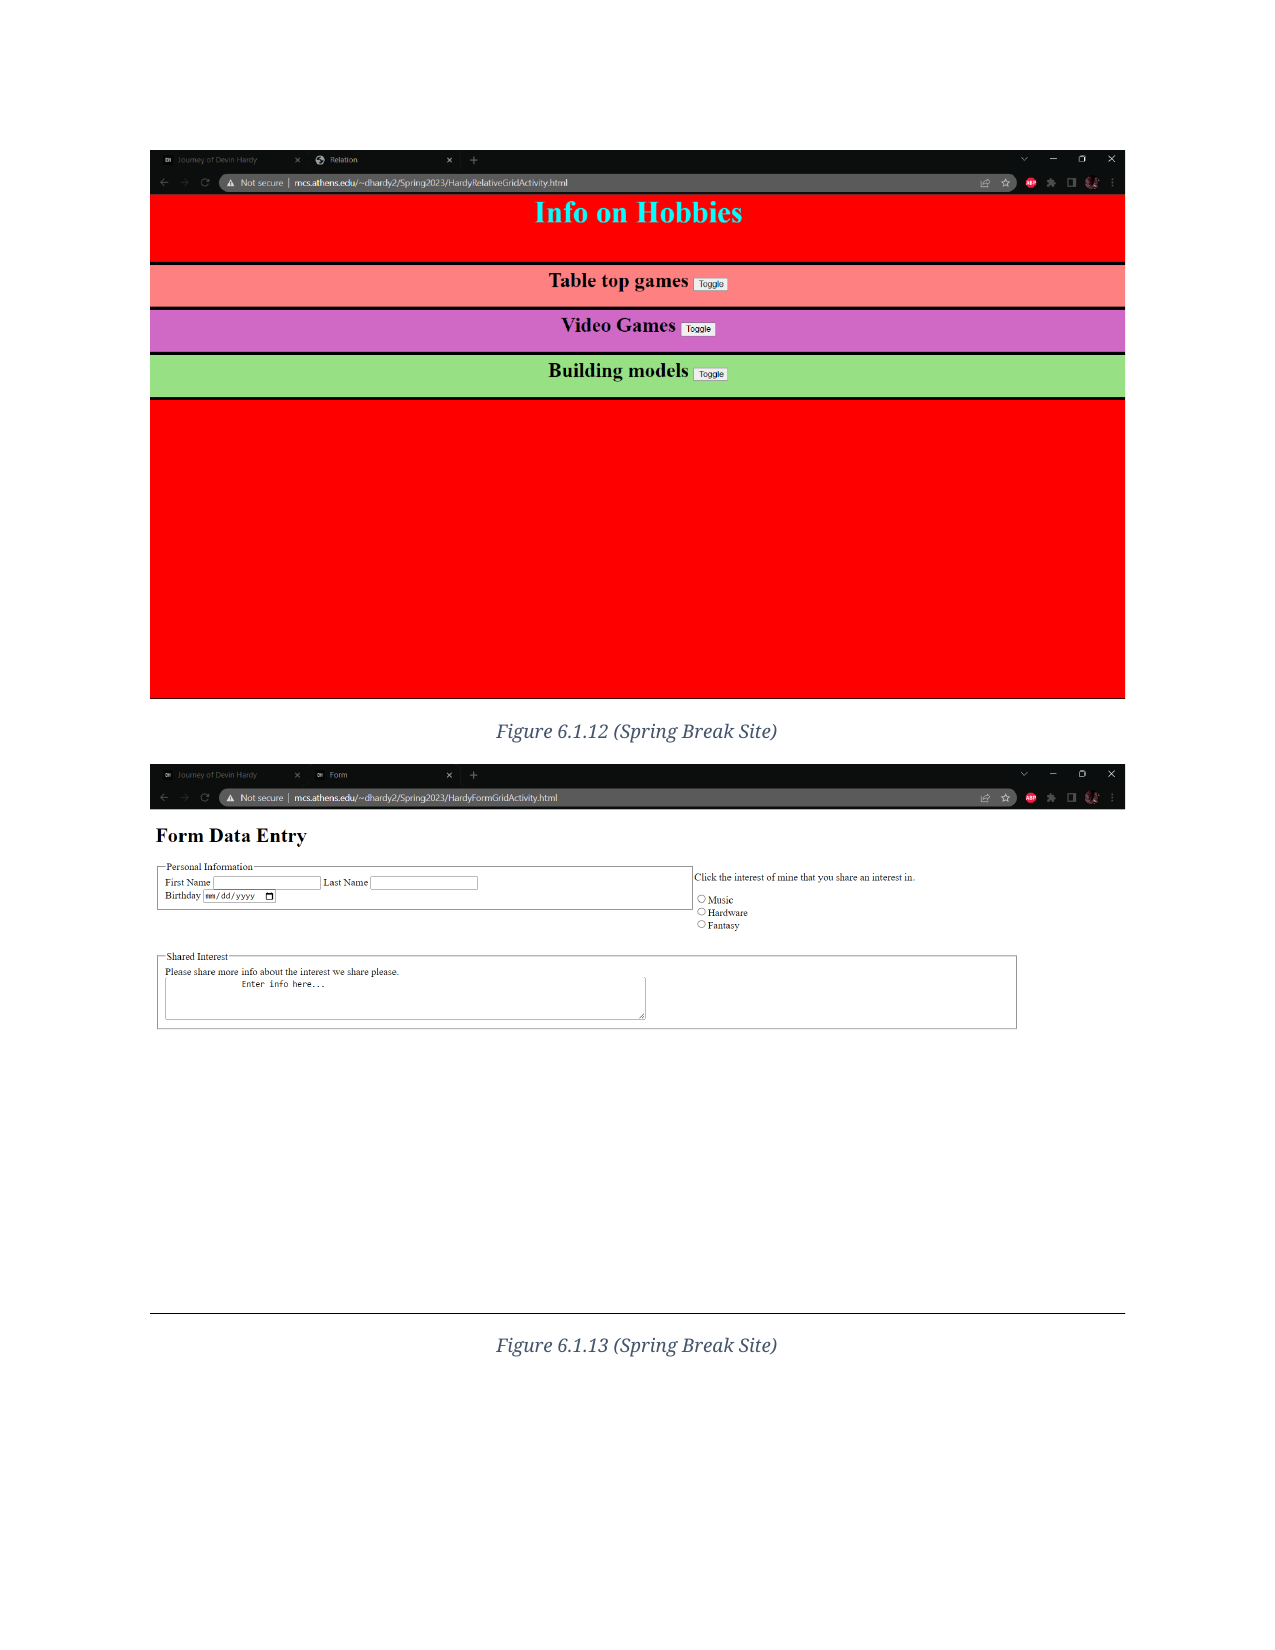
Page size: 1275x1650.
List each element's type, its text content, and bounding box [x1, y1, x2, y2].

picture [150, 764, 1125, 1314]
text Figure 6.1.12 (Spring Break Site) [150, 718, 1125, 744]
text Figure 6.1.13 (Spring Break Site) [150, 1333, 1125, 1358]
picture [150, 150, 1125, 699]
